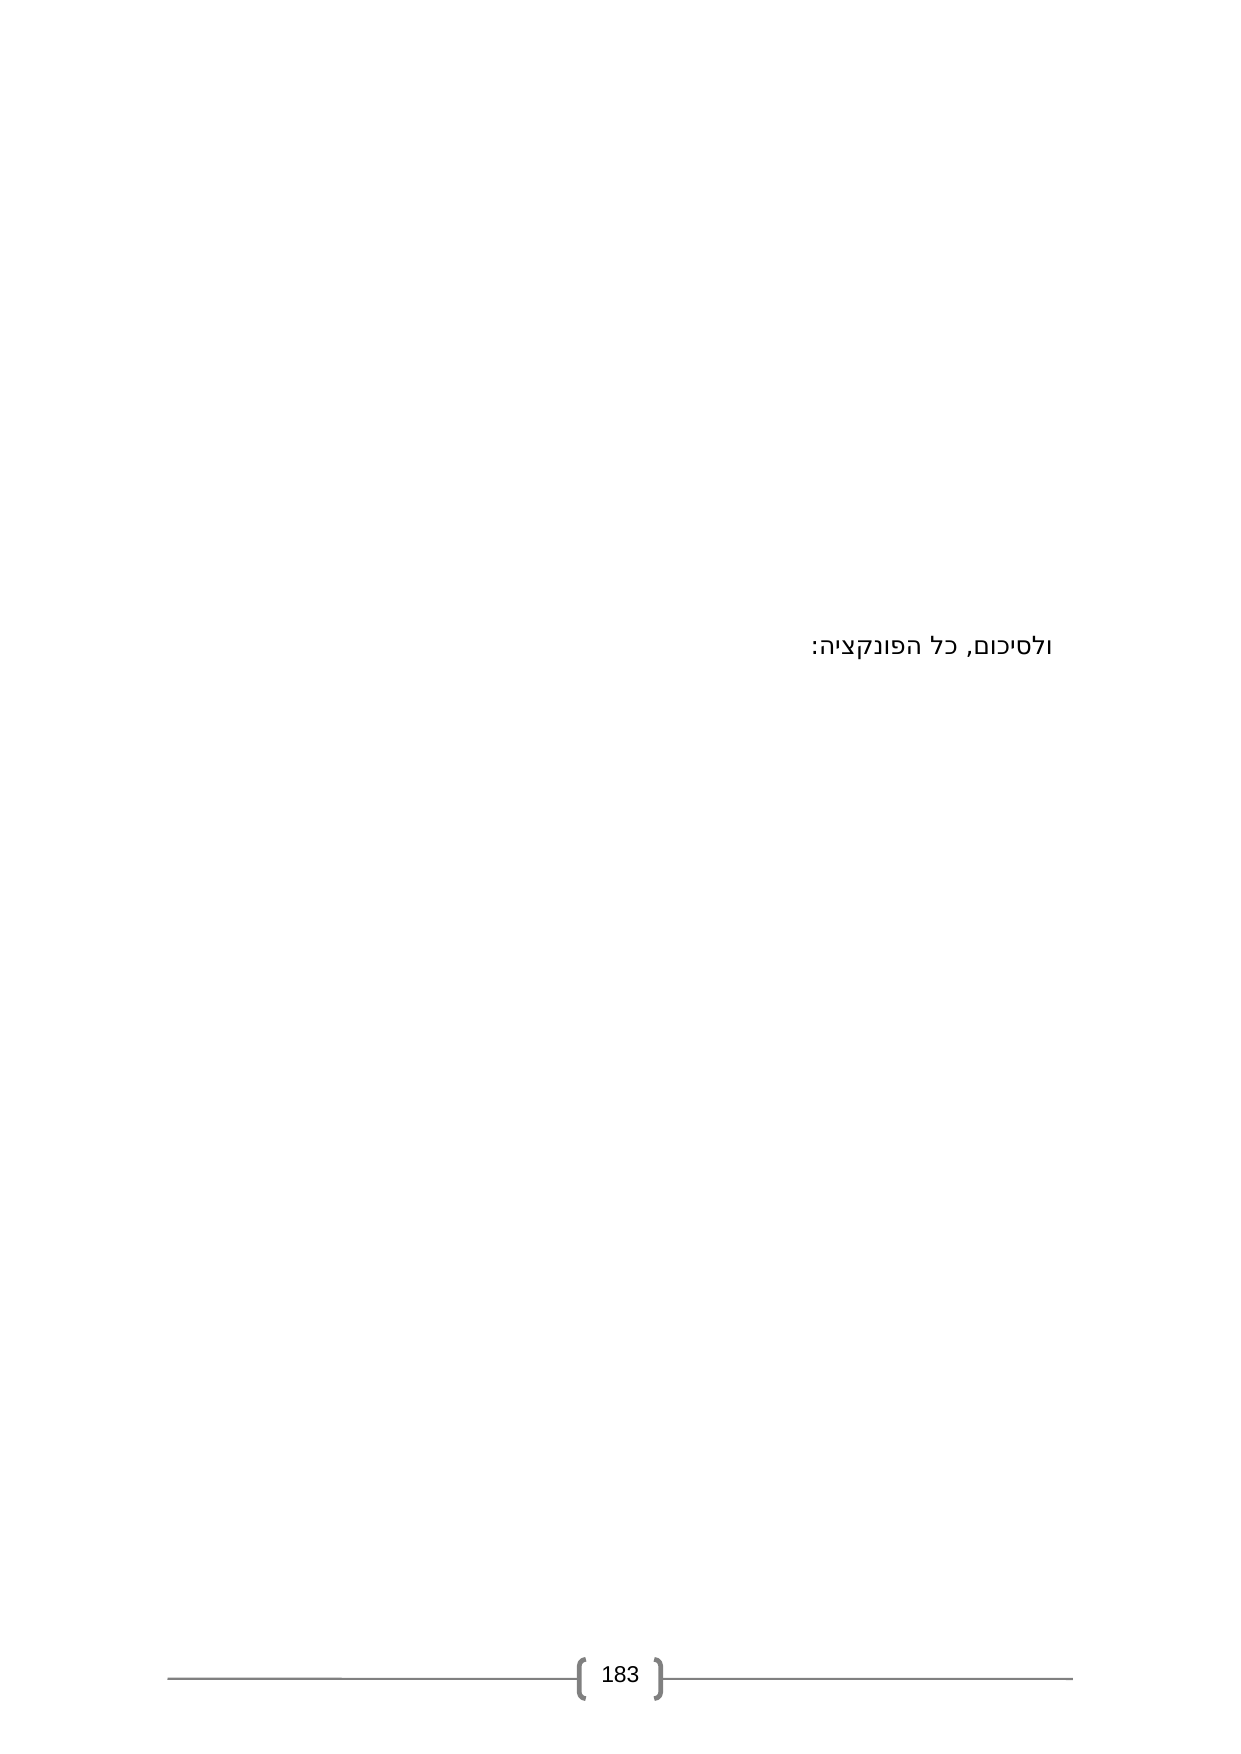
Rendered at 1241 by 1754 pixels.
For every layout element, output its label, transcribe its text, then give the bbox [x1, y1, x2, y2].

text ולסיכום, כל הפונקציה: [187, 631, 1053, 660]
